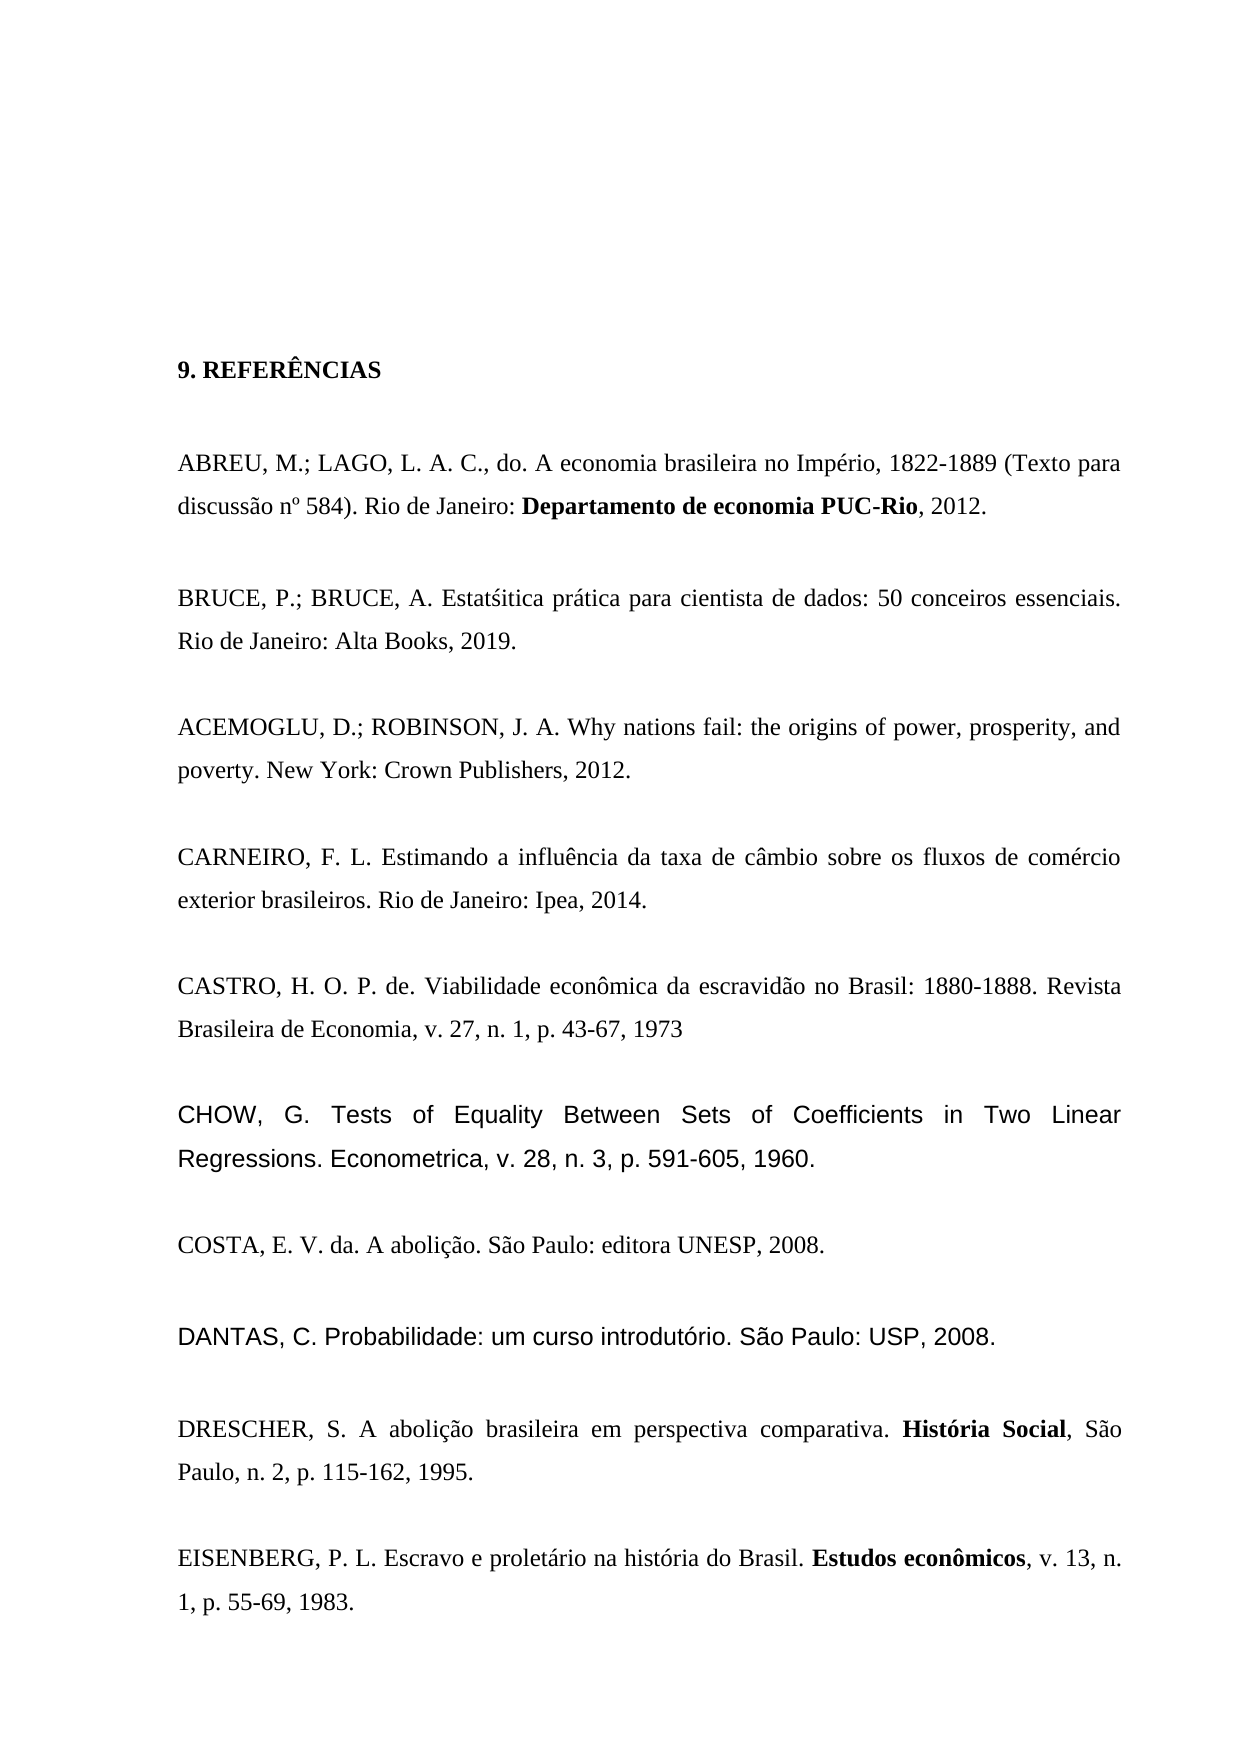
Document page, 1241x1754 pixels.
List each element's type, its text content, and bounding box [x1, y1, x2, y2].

text CARNEIRO, F. L. Estimando a influência da taxa de câmbio sobre os fluxos de comércio exterior brasileiros. Rio de Janeiro: Ipea, 2014. [177, 842, 1122, 913]
text DRESCHER, S. A abolição brasileira em perspectiva comparativa. História Social, São Paulo, n. 2, p. 115-162, 1995. [177, 1437, 1122, 1486]
text CASTRO, H. O. P. de. Viabilidade econômica da escravidão no Brasil: 1880-1888. Revista Brasileira de Economia, v. 27, n. 1, p. 43-67, 1973 [177, 971, 1122, 1043]
text ACEMOGLU, D.; ROBINSON, J. A. Why nations fail: the origins of power, prosperity, and poverty. New York: Crown Publishers, 2012. [177, 712, 1122, 784]
text CHOW, G. Tests of Equality Between Sets of Coefficients in Two Linear Regressions. Econometrica, v. 28, n. 3, p. 591-605, 1960. [177, 1100, 1122, 1172]
text EISENBERG, P. L. Escravo e proletário na história do Brasil. Estudos econômicos, v. 13, n. 1, p. 55-69, 1983. [177, 1543, 1122, 1615]
text DANTAS, C. Probabilidade: um curso introdutório. São Paulo: USP, 2008. [177, 1322, 1122, 1351]
text BRUCE, P.; BRUCE, A. Estatśitica prática para cientista de dados: 50 conceiros essenciais. Rio de Janeiro: Alta Books, 2019. [177, 583, 1122, 655]
text 9. REFERÊNCIAS [177, 355, 1122, 384]
text ABREU, M.; LAGO, L. A. C., do. A economia brasileira no Império, 1822-1889 (Texto para discussão nº 584). Rio de Janeiro: Departamento de economia PUC-Rio, 2012. [177, 448, 1122, 519]
text COSTA, E. V. da. A abolição. São Paulo: editora UNESP, 2008. [177, 1230, 1122, 1258]
